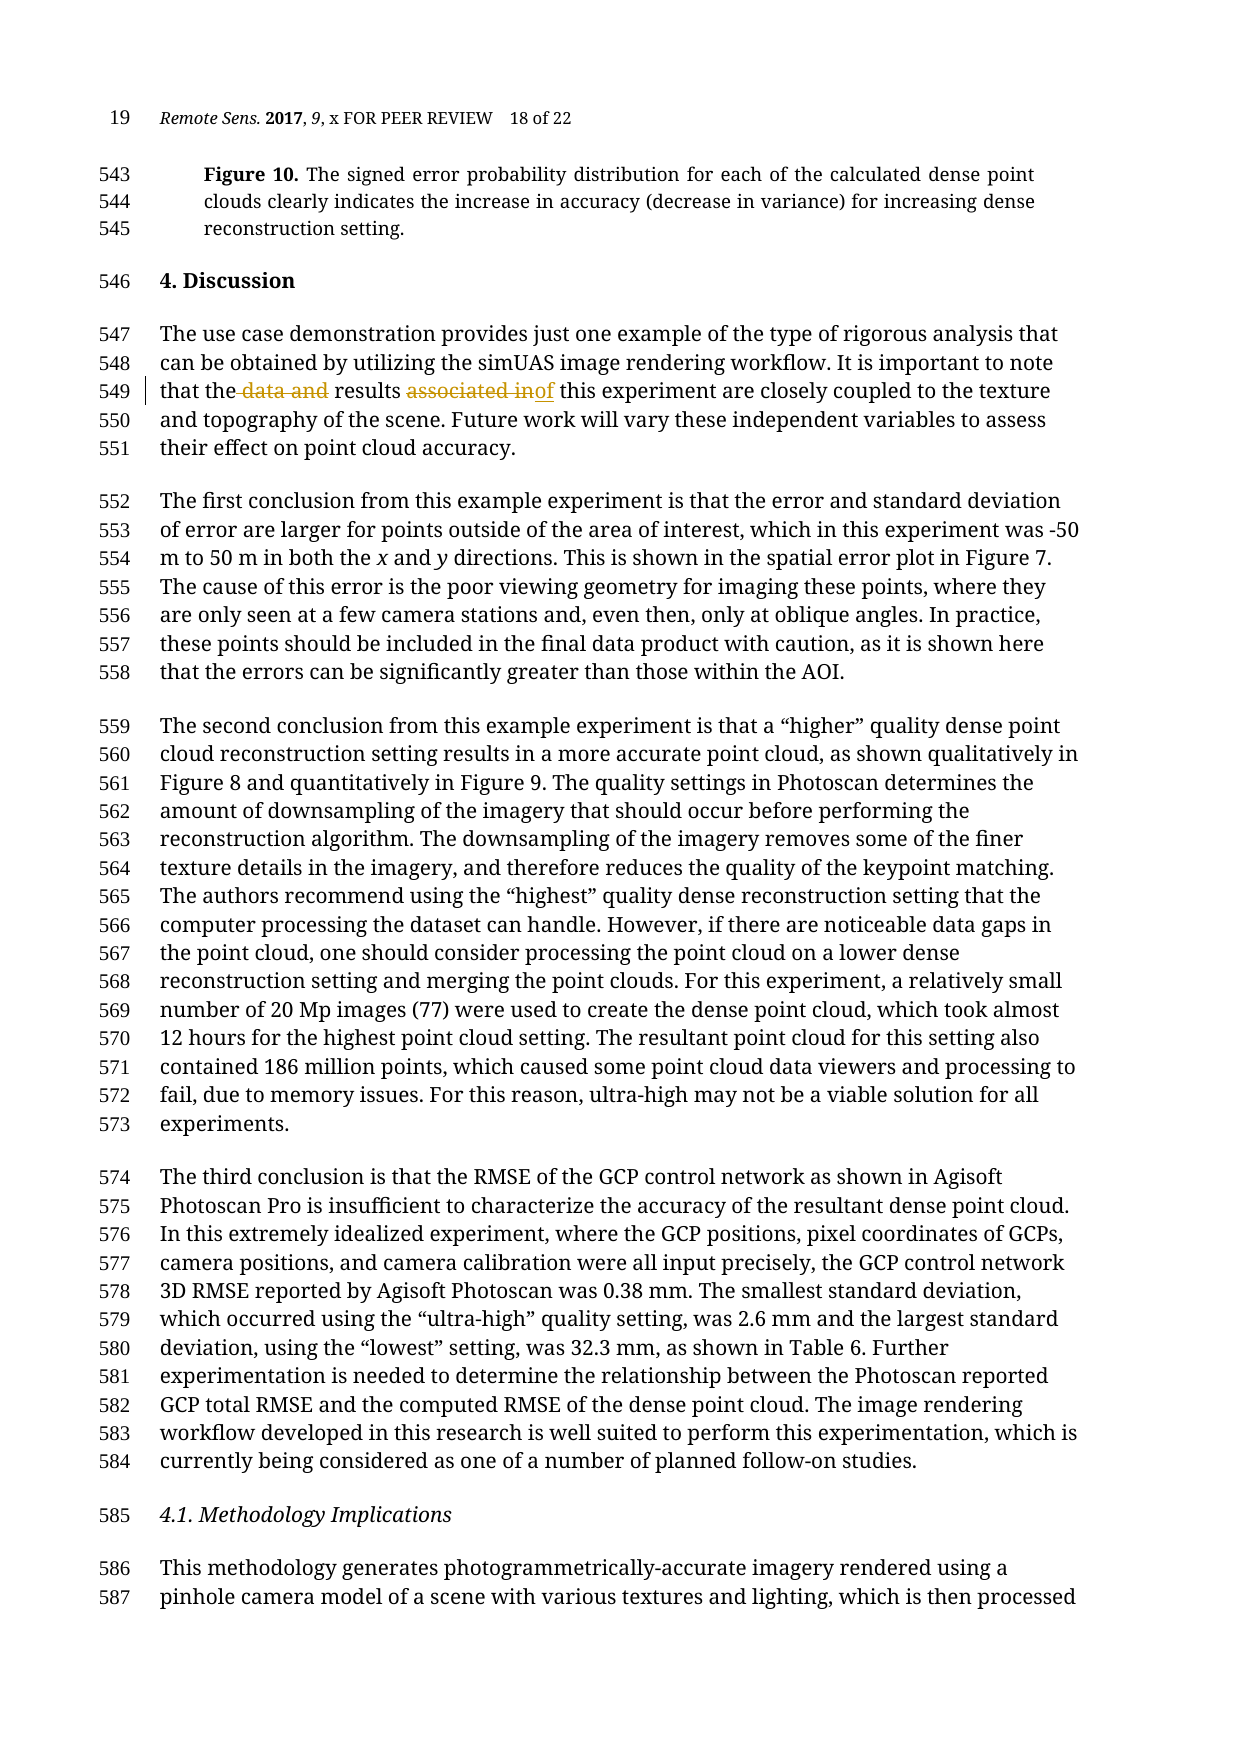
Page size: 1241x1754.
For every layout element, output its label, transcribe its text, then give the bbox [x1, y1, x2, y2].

subtitle The third conclusion is that the RMSE of the GCP control network as shown in Agisoft Photoscan Pro is insufficient to characterize the accuracy of the resultant dense point cloud. In this extremely idealized experiment, where the GCP positions, pixel coordinates of GCPs, camera positions, and camera calibration were all input precisely, the GCP control network 3D RMSE reported by Agisoft Photoscan was 0.38 mm. The smallest standard deviation, which occurred using the “ultra-high” quality setting, was 2.6 mm and the largest standard deviation, using the “lowest” setting, was 32.3 mm, as shown in Table 6. Further experimentation is needed to determine the relationship between the Photoscan reported GCP total RMSE and the computed RMSE of the dense point cloud. The image rendering workflow developed in this research is well suited to perform this experimentation, which is currently being considered as one of a number of planned follow-on studies. [159, 1162, 1081, 1475]
text Figure 10. The signed error probability distribution for each of the calculated dense point clouds clearly indicates the increase in accuracy (decrease in variance) for increasing dense reconstruction setting. [204, 160, 1036, 241]
subtitle The second conclusion from this example experiment is that a “higher” quality dense point cloud reconstruction setting results in a more accurate point cloud, as shown qualitatively in Figure 8 and quantitatively in Figure 9. The quality settings in Photoscan determines the amount of downsampling of the imagery that should occur before performing the reconstruction algorithm. The downsampling of the imagery removes some of the finer texture details in the imagery, and therefore reduces the quality of the keypoint matching. The authors recommend using the “highest” quality dense reconstruction setting that the computer processing the dataset can handle. However, if there are noticeable data gaps in the point cloud, one should consider processing the point cloud on a lower dense reconstruction setting and merging the point clouds. For this experiment, a relatively small number of 20 Mp images (77) were used to create the dense point cloud, which took almost 12 hours for the highest point cloud setting. The resultant point cloud for this setting also contained 186 million points, which caused some point cloud data viewers and processing to fail, due to memory issues. For this reason, ultra-high may not be a viable solution for all experiments. [159, 711, 1081, 1137]
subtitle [159, 1553, 1081, 1610]
subtitle 4.1. Methodology Implications [159, 1500, 1081, 1528]
subtitle The first conclusion from this example experiment is that the error and standard deviation of error are larger for points outside of the area of interest, which in this experiment was -50 m to 50 m in both the x and y directions. This is shown in the spatial error plot in Figure 7. The cause of this error is the poor viewing geometry for imaging these points, where they are only seen at a few camera stations and, even then, only at oblique angles. In practice, these points should be included in the final data product with caution, as it is shown here that the errors can be significantly greater than those within the AOI. [159, 487, 1081, 686]
subtitle The use case demonstration provides just one example of the type of rigorous analysis that can be obtained by utilizing the simUAS image rendering workflow. It is important to note that the results this experiment are closely coupled to the texture and topography of the scene. Future work will vary these independent variables to assess their effect on point cloud accuracy. [159, 319, 1081, 462]
subtitle 4. Discussion [159, 266, 1081, 294]
